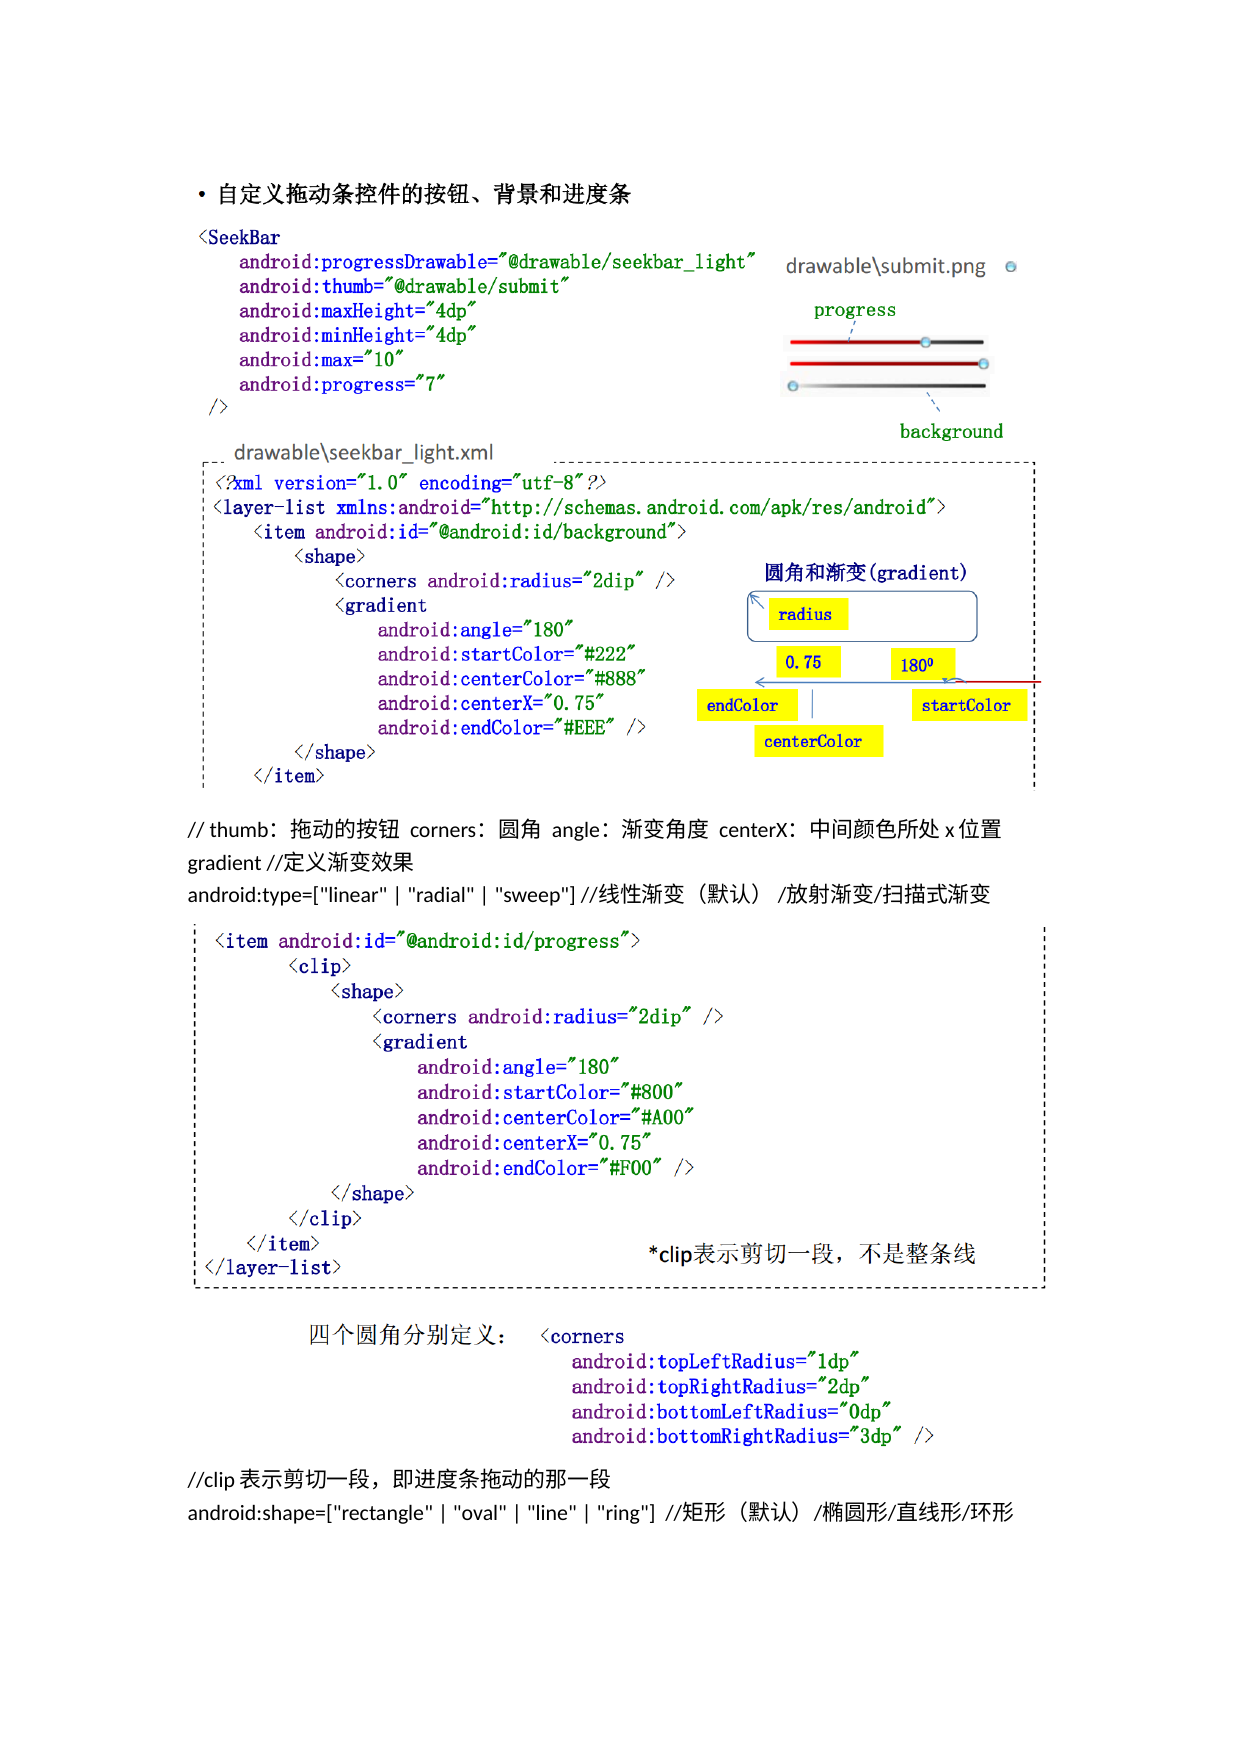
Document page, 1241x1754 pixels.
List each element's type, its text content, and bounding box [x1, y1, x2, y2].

picture [187, 175, 1052, 799]
text //clip表示剪切一段，即进度条拖动的那一段 [187, 1462, 1053, 1494]
text android:type=["linear" | "radial" | "sweep"] //线性渐变（默认） /放射渐变/扫描式渐变 [187, 877, 1053, 909]
picture [187, 918, 1052, 1453]
text // thumb：拖动的按钮 corners：圆角 angle：渐变角度 centerX：中间颜色所处x位置 [187, 812, 1053, 844]
text android:shape=["rectangle" | "oval" | "line" | "ring"] //矩形（默认）/椭圆形/直线形/环形 [187, 1494, 1053, 1527]
text gradient //定义渐变效果 [187, 844, 1053, 877]
